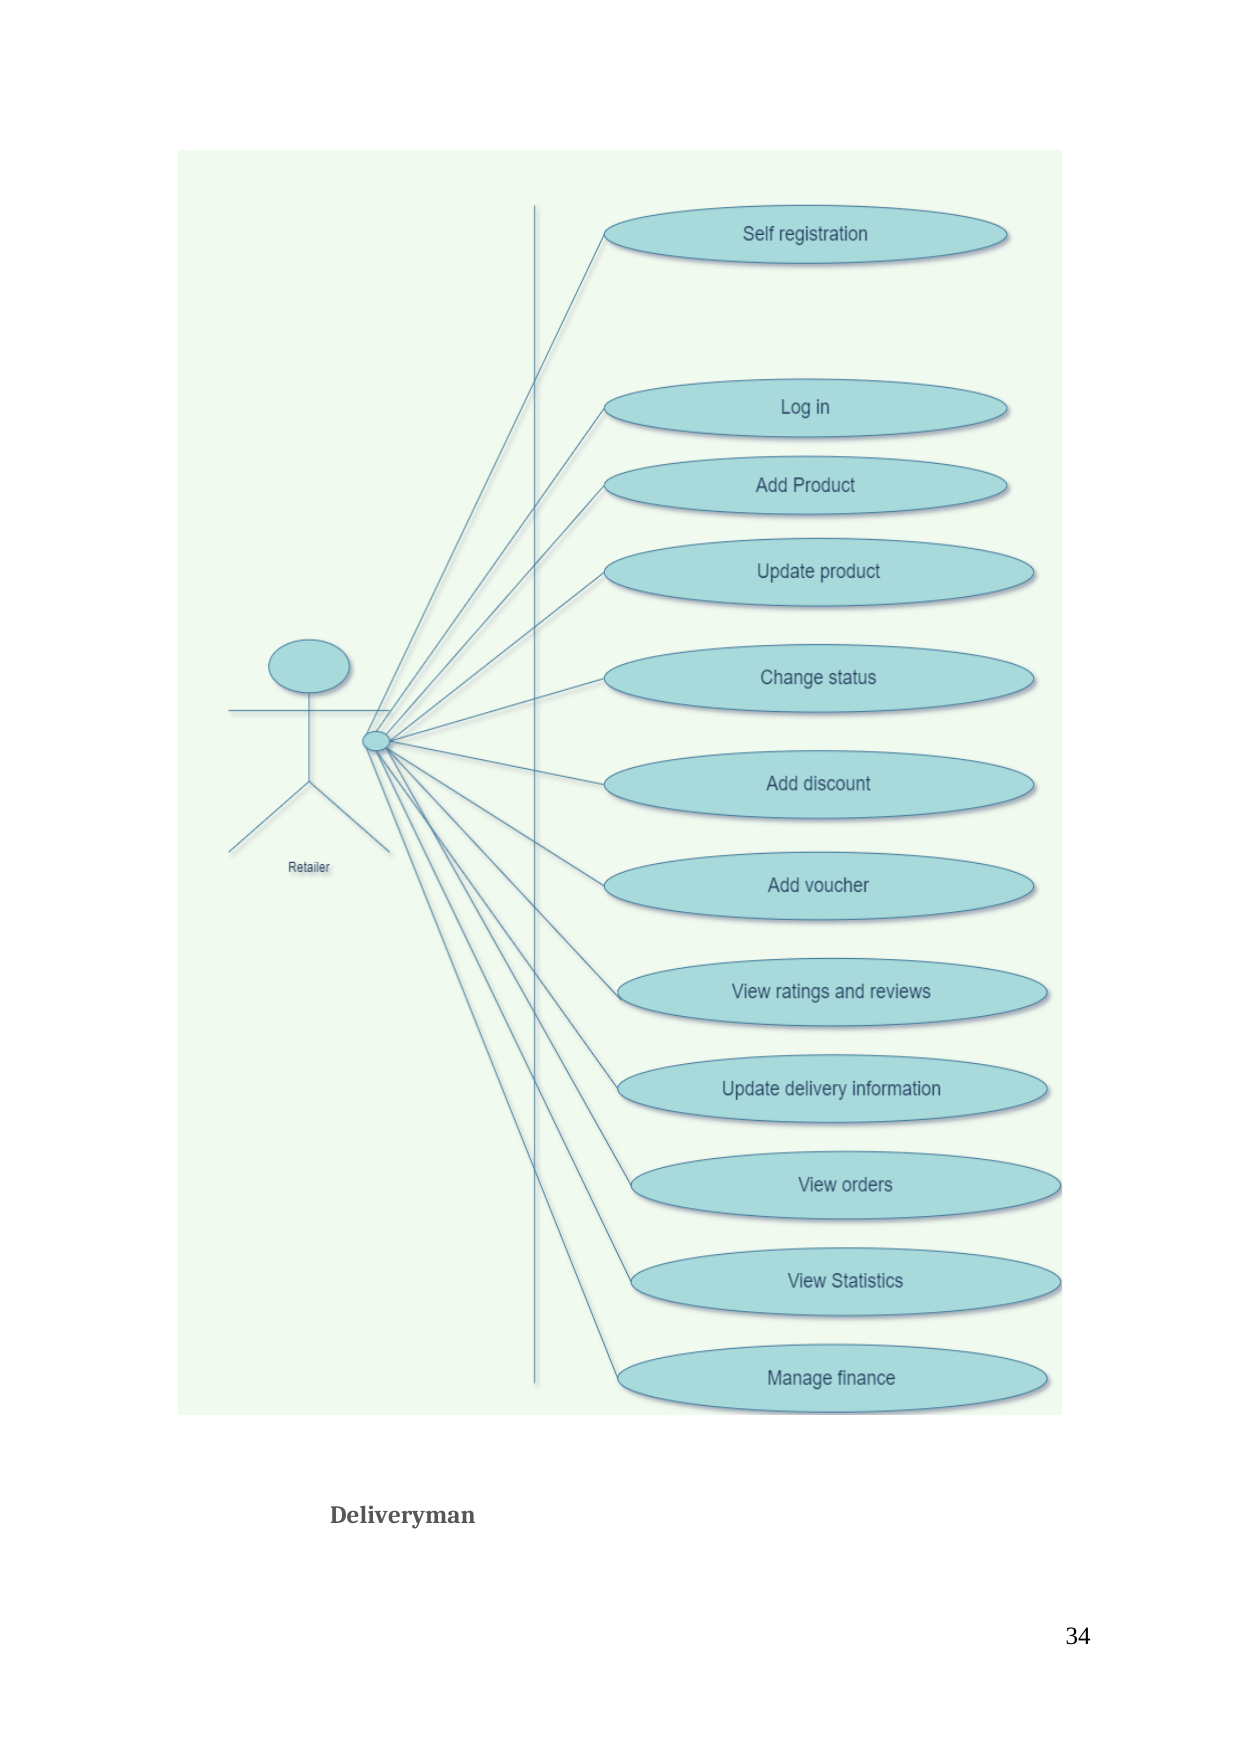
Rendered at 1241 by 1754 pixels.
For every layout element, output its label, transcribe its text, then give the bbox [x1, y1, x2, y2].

text Deliveryman [330, 1501, 1090, 1530]
picture [178, 150, 1063, 1415]
